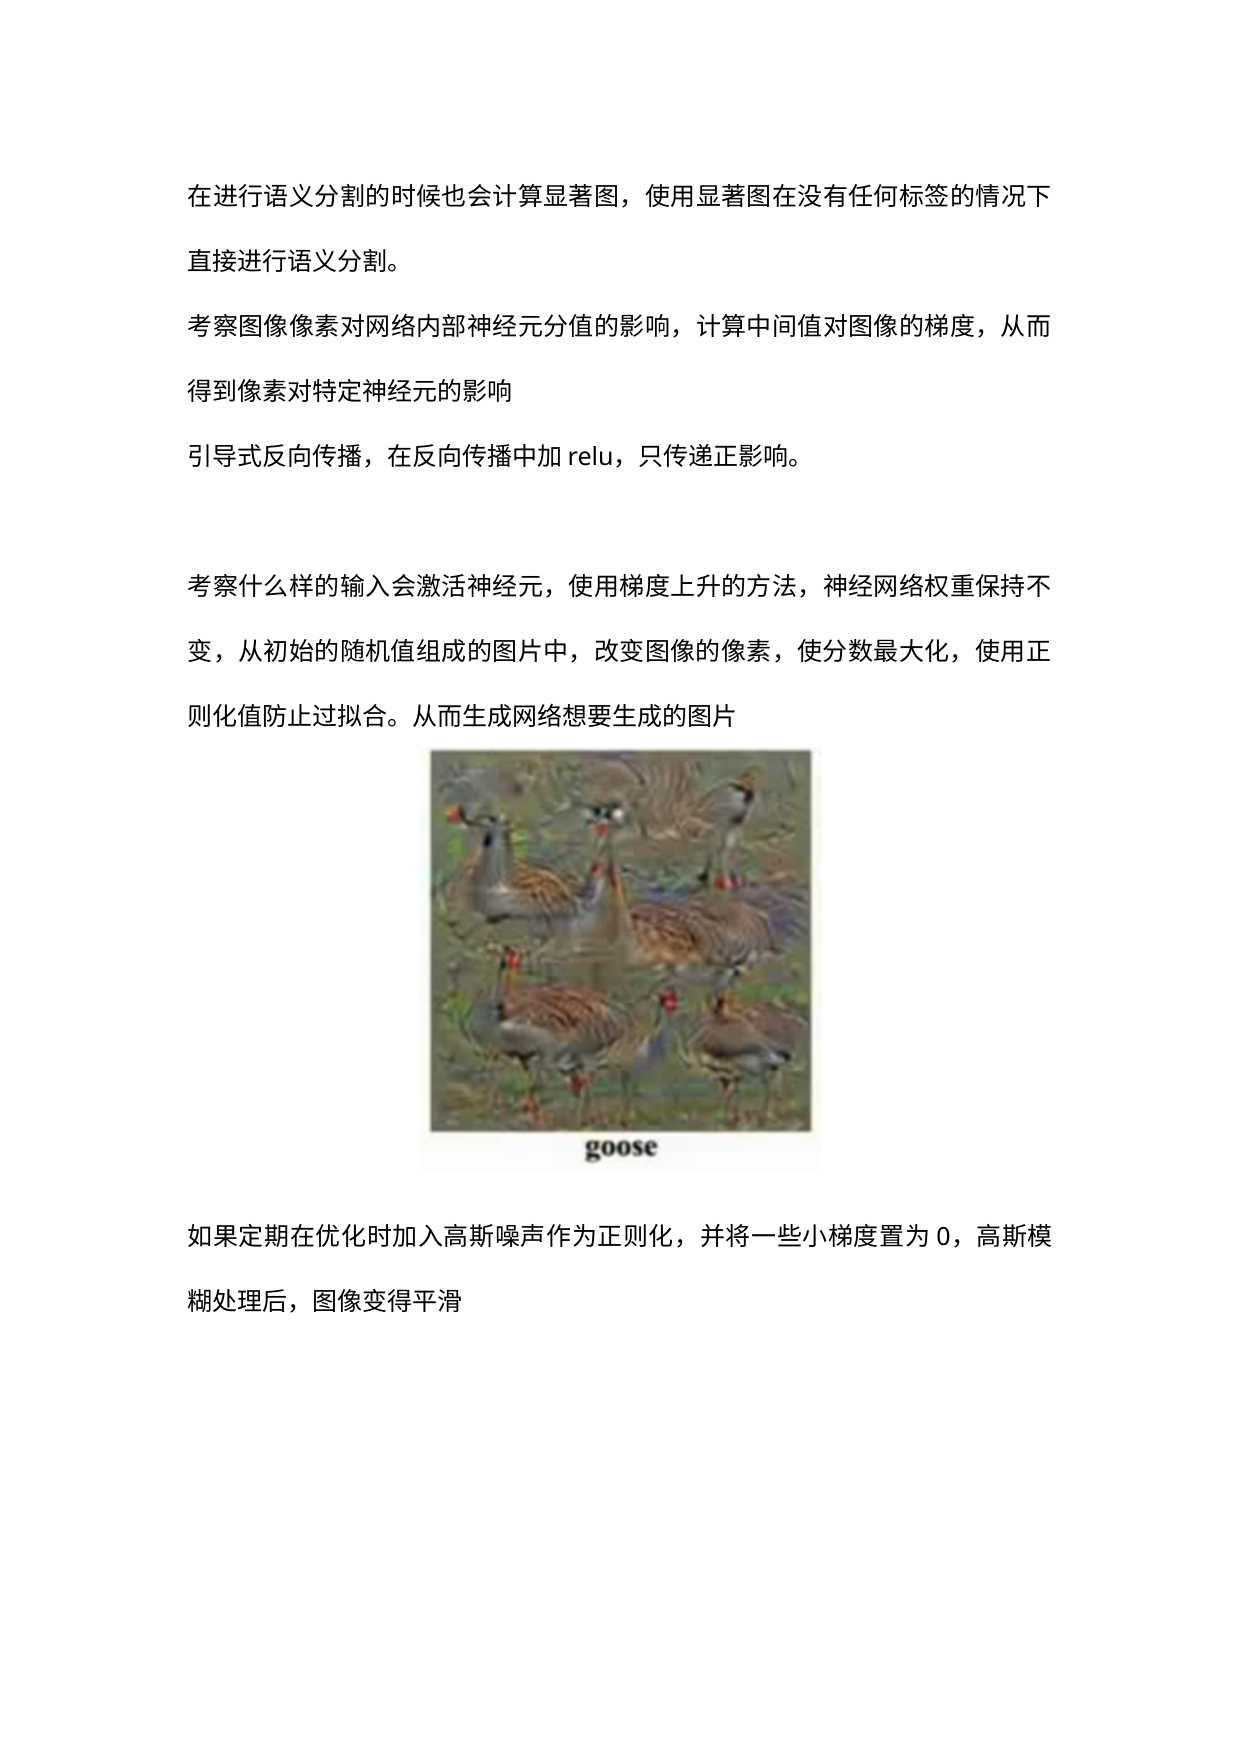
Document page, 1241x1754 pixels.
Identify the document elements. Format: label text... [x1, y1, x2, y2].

picture [418, 747, 822, 1171]
text 引导式反向传播，在反向传播中加relu，只传递正影响。 [187, 422, 1053, 487]
text 考察图像像素对网络内部神经元分值的影响，计算中间值对图像的梯度，从而得到像素对特定神经元的影响 [187, 292, 1053, 422]
text 如果定期在优化时加入高斯噪声作为正则化，并将一些小梯度置为0，高斯模糊处理后，图像变得平滑 [187, 1202, 1053, 1332]
text 考察什么样的输入会激活神经元，使用梯度上升的方法，神经网络权重保持不变，从初始的随机值组成的图片中，改变图像的像素，使分数最大化，使用正则化值防止过拟合。从而生成网络想要生成的图片 [187, 552, 1053, 747]
text 在进行语义分割的时候也会计算显著图，使用显著图在没有任何标签的情况下直接进行语义分割。 [187, 162, 1053, 292]
